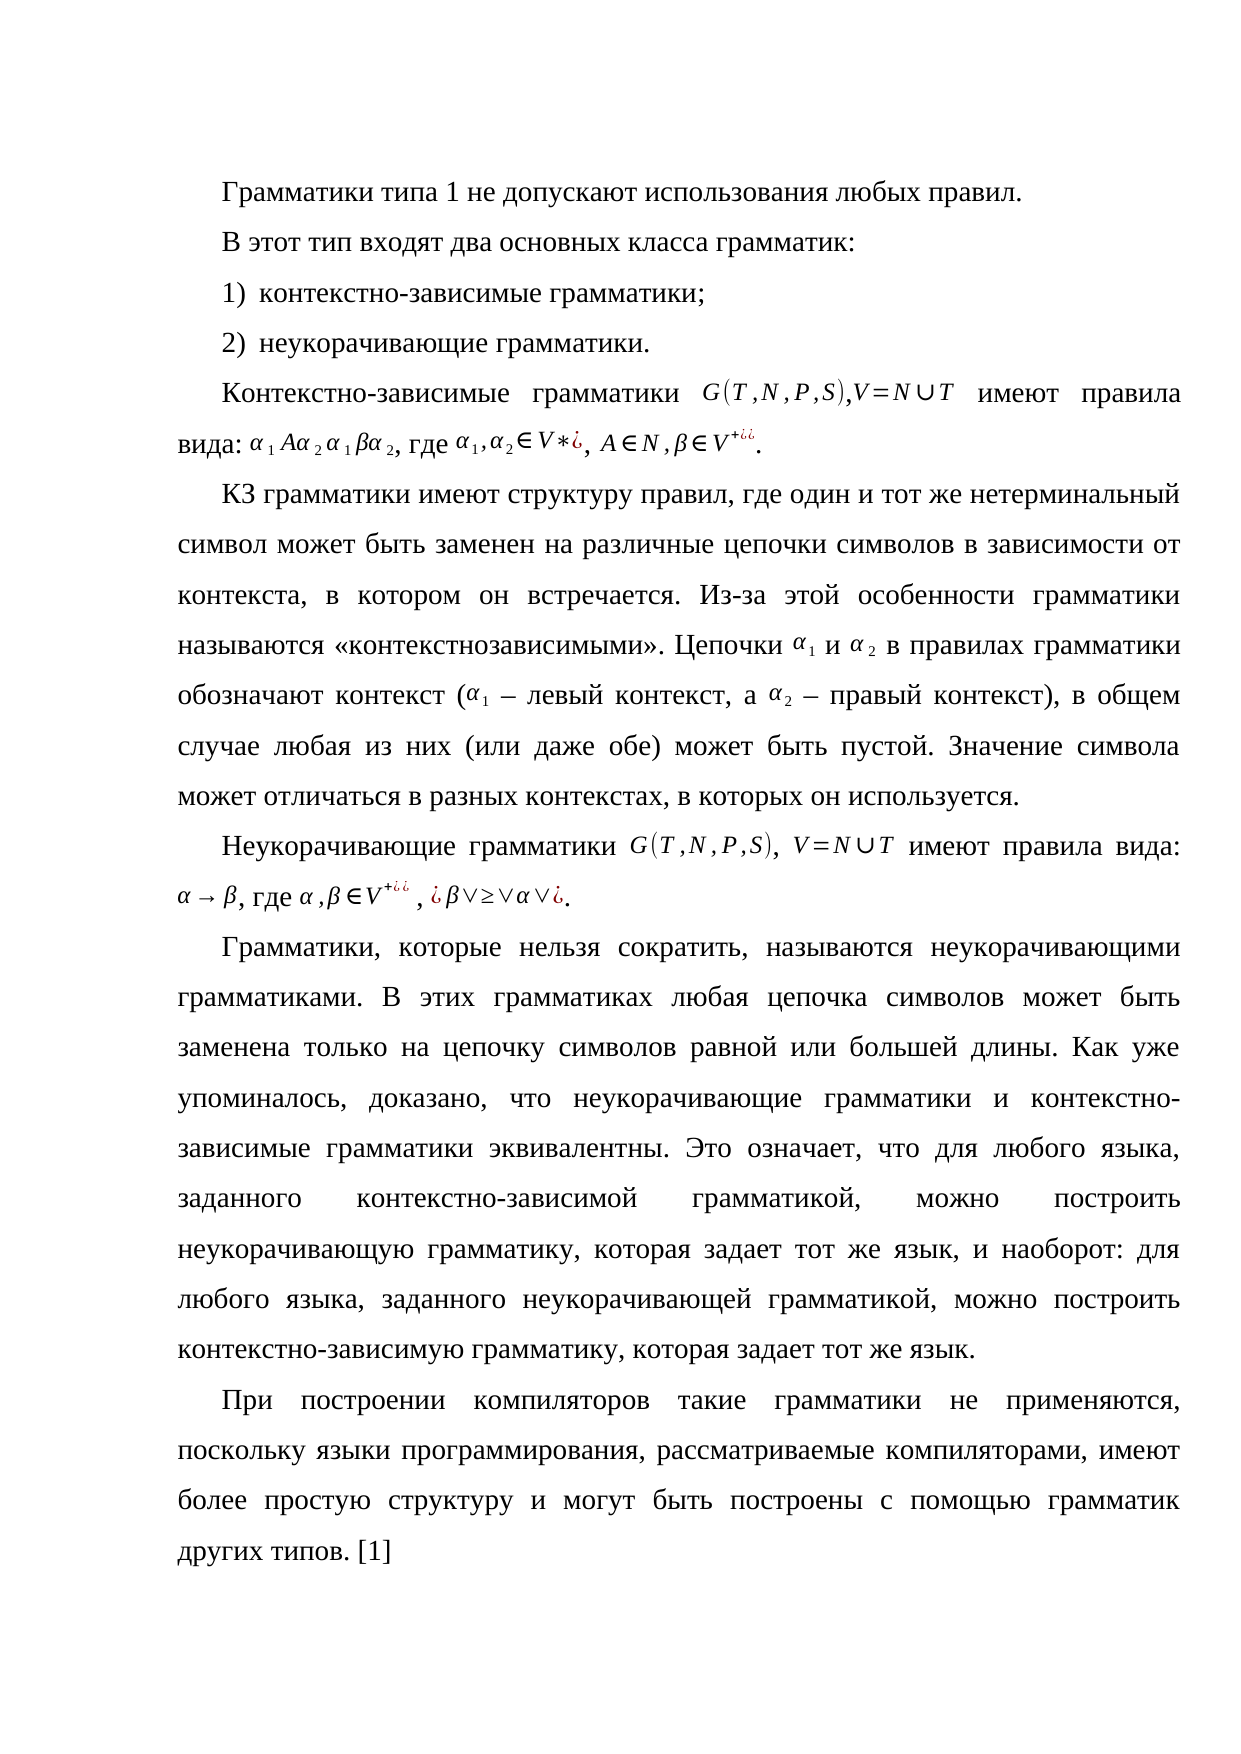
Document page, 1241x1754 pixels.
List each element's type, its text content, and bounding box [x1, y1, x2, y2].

list контекстно-зависимые грамматики; [221, 275, 1181, 308]
list неукорачивающие грамматики. [221, 325, 1181, 359]
text Неукорачивающие грамматики , имеют правила вида: , где , . [177, 828, 1181, 912]
text Грамматики, которые нельзя сократить, называются неукорачивающими грамматиками. В этих грамматиках любая цепочка символов может быть заменена только на цепочку символов равной или большей длины. Как уже упоминалось, доказано, что неукорачивающие грамматики и контекстно-зависимые грамматики эквивалентны. Это означает, что для любого языка, заданного контекстно-зависимой грамматикой, можно построить неукорачивающую грамматику, которая задает тот же язык, и наоборот: для любого языка, заданного неукорачивающей грамматикой, можно построить контекстно-зависимую грамматику, которая задает тот же язык. [177, 929, 1181, 1365]
text Контекстно-зависимые грамматики , имеют правила вида: , где , . [177, 376, 1181, 459]
text КЗ грамматики имеют структуру правил, где один и тот же нетерминальный символ может быть заменен на различные цепочки символов в зависимости от контекста, в котором он встречается. Из-за этой особенности грамматики называются «контекстнозависимыми». Цепочки и в правилах грамматики обозначают контекст ( – левый контекст, а – правый контекст), в общем случае любая из них (или даже обе) может быть пустой. Значение символа может отличаться в разных контекстах, в которых он используется. [177, 476, 1181, 812]
text В этот тип входят два основных класса грамматик: [177, 224, 1181, 258]
text При построении компиляторов такие грамматики не применяются, поскольку языки программирования, рассматриваемые компиляторами, имеют более простую структуру и могут быть построены с помощью грамматик других типов. [1] [177, 1382, 1181, 1566]
text Грамматики типа 1 не допускают использования любых правил. [177, 174, 1181, 208]
